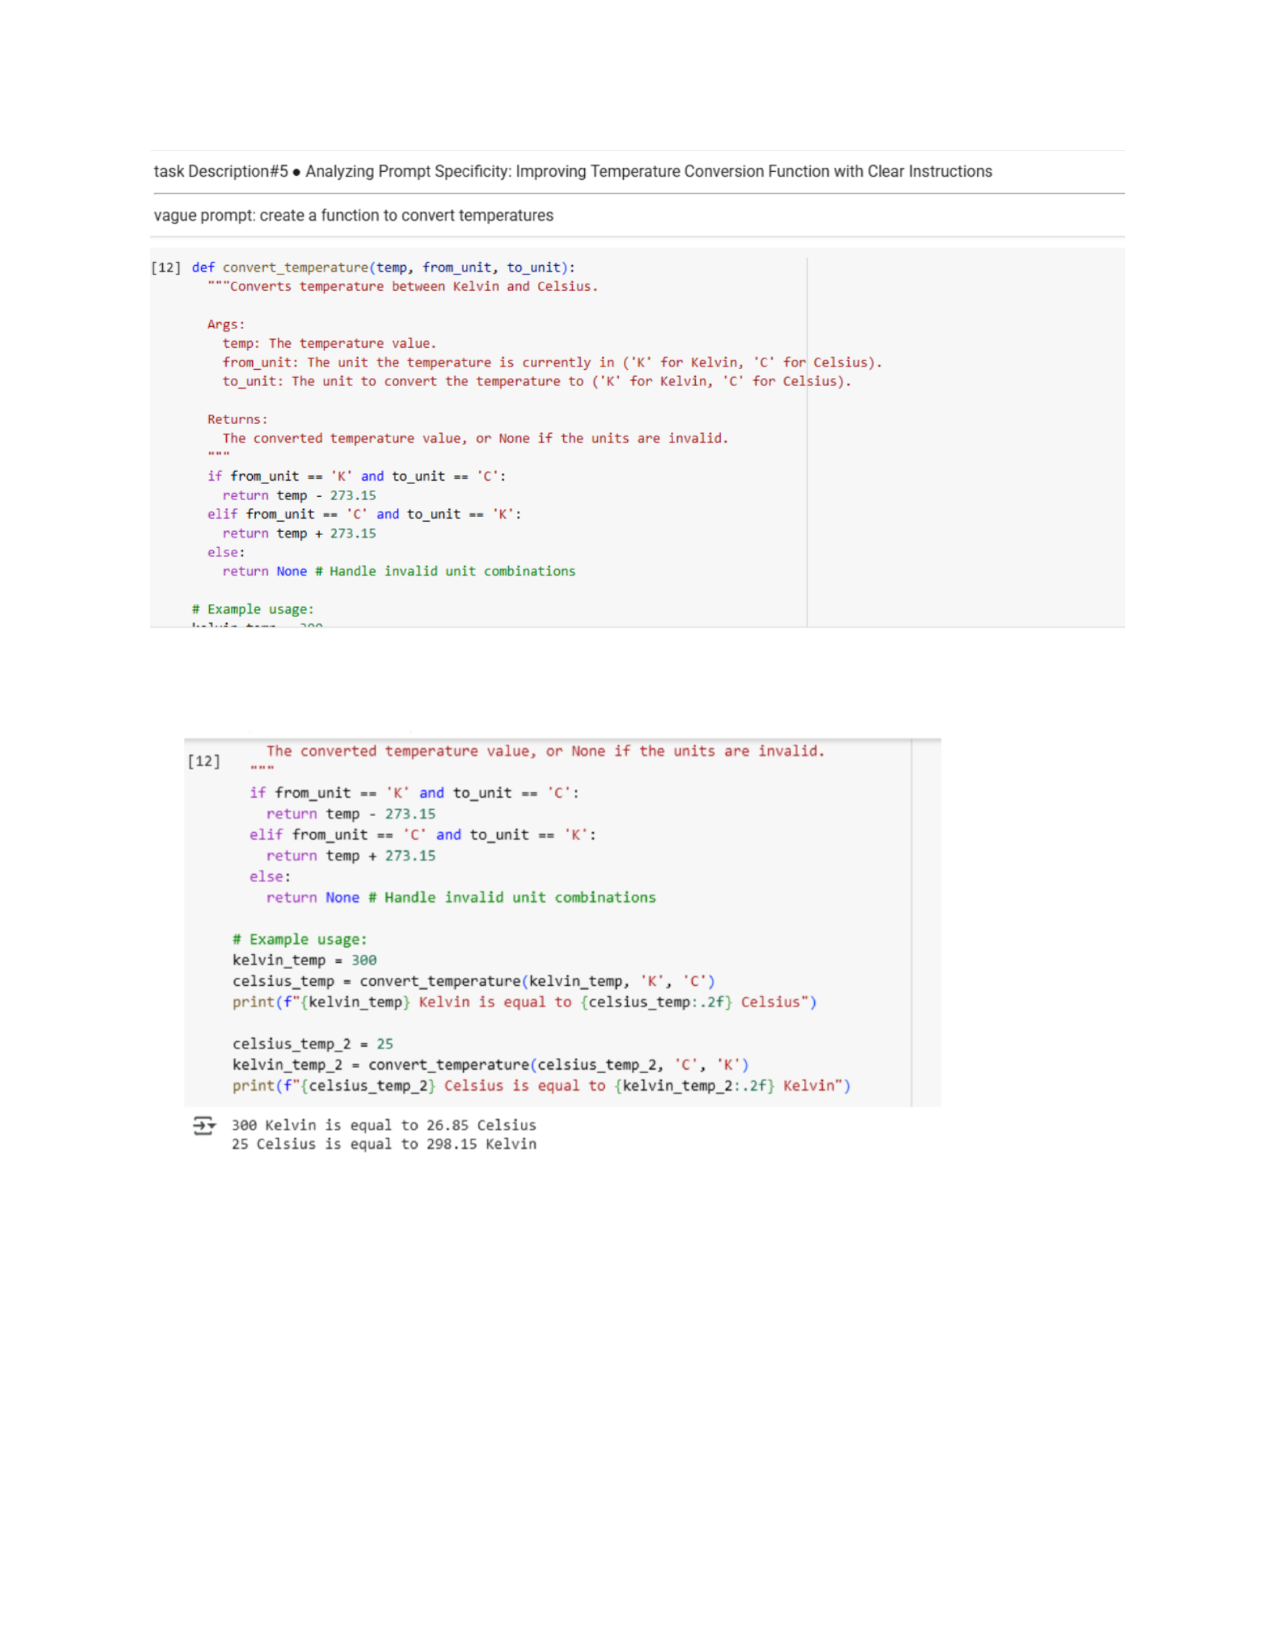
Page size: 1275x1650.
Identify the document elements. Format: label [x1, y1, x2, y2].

picture [150, 697, 1125, 1207]
picture [150, 150, 1125, 642]
